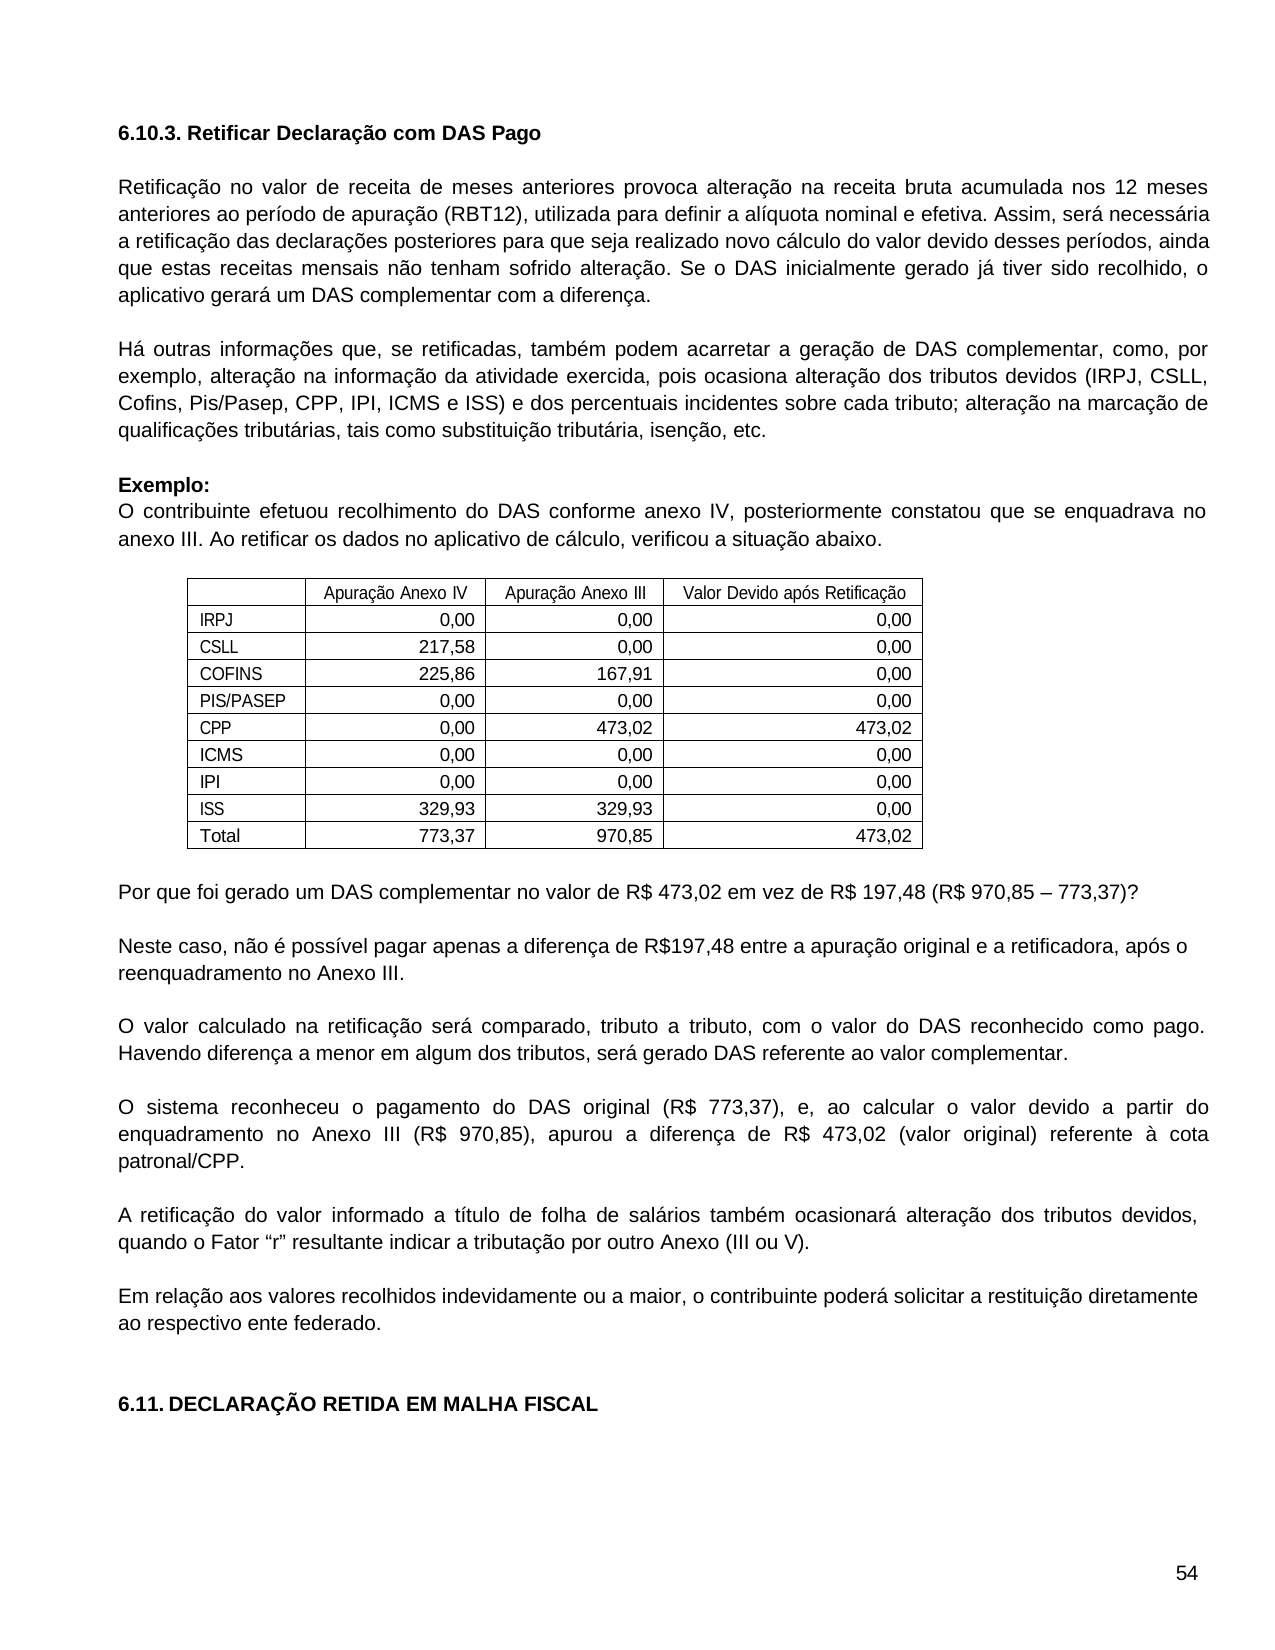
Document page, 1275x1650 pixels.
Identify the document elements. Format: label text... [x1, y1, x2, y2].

table_cell 473,02 [664, 822, 922, 848]
table_cell 0,00 [486, 687, 663, 713]
table_cell ISS [188, 795, 305, 821]
text Retificação no valor de receita de meses anteriores provoca alteração na receita bruta acumulada nos 12 meses anteriores ao período de apuração (RBT12), utilizada para definir a alíquota nominal e efetiva. Assim, será necessária a retificação das declarações posteriores para que seja realizado novo cálculo do valor devido desses períodos, ainda que estas receitas mensais não tenham sofrido alteração. Se o DAS inicialmente gerado já tiver sido recolhido, o aplicativo gerará um DAS complementar com a diferença. [118, 175, 1210, 307]
text O contribuinte efetuou recolhimento do DAS conforme anexo IV, posteriormente constatou que se enquadrava no anexo III. Ao retificar os dados no aplicativo de cálculo, verificou a situação abaixo. [118, 499, 1227, 550]
table_header Apuração Anexo IV [306, 579, 485, 605]
text O sistema reconheceu o pagamento do DAS original (R$ 773,37), e, ao calcular o valor devido a partir do enquadramento no Anexo III (R$ 970,85), apurou a diferença de R$ 473,02 (valor original) referente à cota patronal/CPP. [118, 1095, 1210, 1173]
table_header [188, 579, 305, 605]
text Em relação aos valores recolhidos indevidamente ou a maior, o contribuinte poderá solicitar a restituição diretamente ao respectivo ente federado. [118, 1284, 1208, 1335]
table_cell 773,37 [306, 822, 485, 848]
table_cell 0,00 [306, 606, 485, 632]
table_cell 0,00 [306, 741, 485, 767]
text A retificação do valor informado a título de folha de salários também ocasionará alteração dos tributos devidos, [118, 1203, 1227, 1227]
table_cell 0,00 [306, 714, 485, 740]
table_cell 329,93 [306, 795, 485, 821]
table_cell 167,91 [486, 660, 663, 686]
table_cell 0,00 [664, 741, 922, 767]
table_cell 473,02 [664, 714, 922, 740]
table_cell IRPJ [188, 606, 305, 632]
table_header Valor Devido após Retificação [664, 579, 922, 605]
text O valor calculado na retificação será comparado, tributo a tributo, com o valor do DAS reconhecido como pago. Havendo diferença a menor em algum dos tributos, será gerado DAS referente ao valor complementar. [118, 1014, 1227, 1065]
table_cell Total [188, 822, 305, 848]
table_cell 0,00 [664, 660, 922, 686]
table_cell 0,00 [306, 768, 485, 794]
text Há outras informações que, se retificadas, também podem acarretar a geração de DAS complementar, como, por exemplo, alteração na informação da atividade exercida, pois ocasiona alteração dos tributos devidos (IRPJ, CSLL, Cofins, Pis/Pasep, CPP, IPI, ICMS e ISS) e dos percentuais incidentes sobre cada tributo; alteração na marcação de qualificações tributárias, tais como substituição tributária, isenção, etc. [118, 337, 1210, 442]
table_cell 329,93 [486, 795, 663, 821]
text quando o Fator “r” resultante indicar a tributação por outro Anexo (III ou V). [118, 1230, 1227, 1254]
table_cell ICMS [188, 741, 305, 767]
text Por que foi gerado um DAS complementar no valor de R$ 473,02 em vez de R$ 197,48 (R$ 970,85 – 773,37)? [118, 879, 1227, 903]
subtitle Exemplo: [118, 472, 1227, 496]
table_cell 0,00 [486, 633, 663, 659]
table_cell 970,85 [486, 822, 663, 848]
subtitle DECLARAÇÃO RETIDA EM MALHA FISCAL [118, 1392, 1227, 1416]
table_cell 0,00 [486, 768, 663, 794]
table_cell 0,00 [664, 633, 922, 659]
table_cell 217,58 [306, 633, 485, 659]
table_cell 0,00 [664, 606, 922, 632]
table_cell IPI [188, 768, 305, 794]
table_cell COFINS [188, 660, 305, 686]
table_cell 0,00 [306, 687, 485, 713]
table_cell PIS/PASEP [188, 687, 305, 713]
table_cell 225,86 [306, 660, 485, 686]
table_cell 473,02 [486, 714, 663, 740]
table_cell 0,00 [664, 795, 922, 821]
text Neste caso, não é possível pagar apenas a diferença de R$197,48 entre a apuração original e a retificadora, após o reenquadramento no Anexo III. [118, 933, 1227, 984]
table_cell 0,00 [486, 741, 663, 767]
table_cell 0,00 [664, 687, 922, 713]
table_cell 0,00 [486, 606, 663, 632]
subtitle Retificar Declaração com DAS Pago [118, 121, 1227, 145]
table_cell CPP [188, 714, 305, 740]
table_cell 0,00 [664, 768, 922, 794]
table_cell CSLL [188, 633, 305, 659]
table_header Apuração Anexo III [486, 579, 663, 605]
